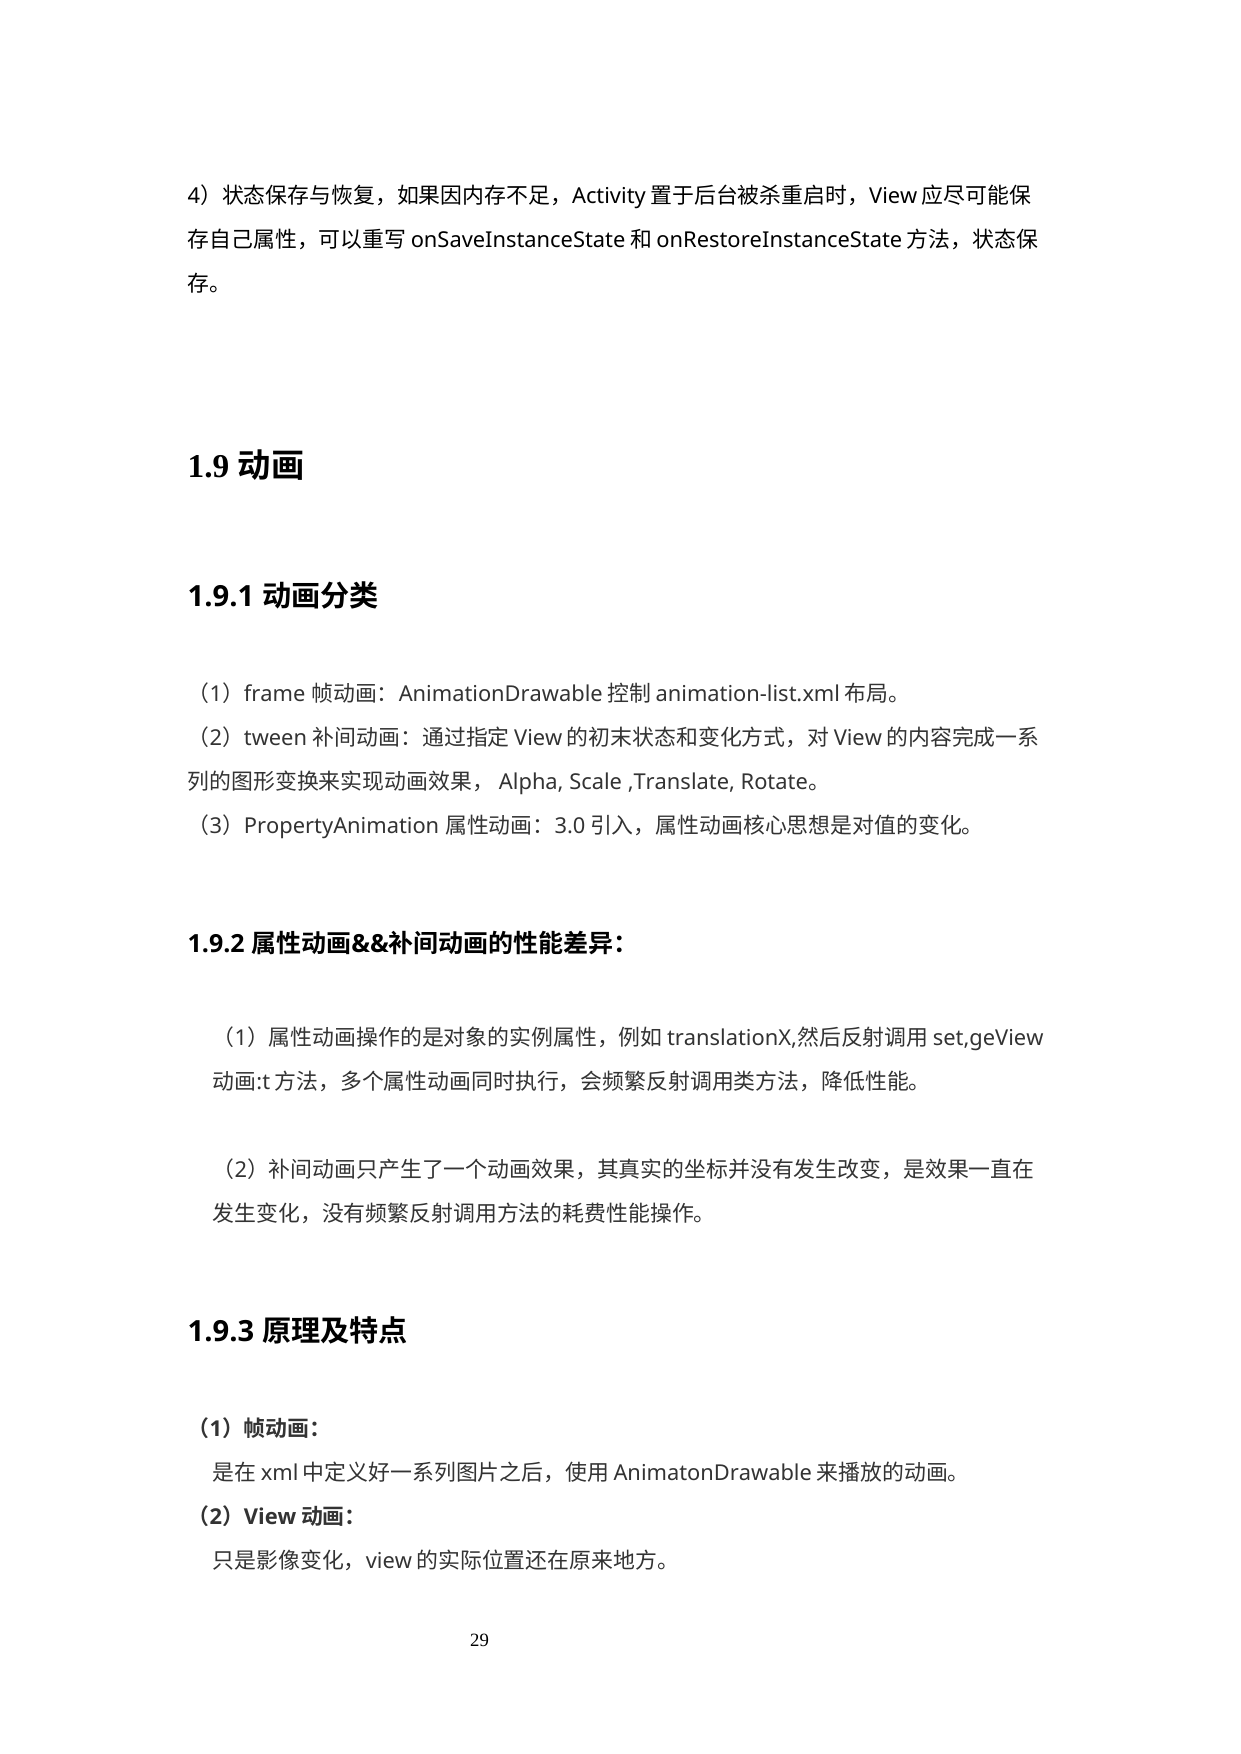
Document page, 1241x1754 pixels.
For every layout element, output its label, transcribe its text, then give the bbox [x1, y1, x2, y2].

text （1）属性动画操作的是对象的实例属性，例如translationX,然后反射调用set,geView动画:t方法，多个属性动画同时执行，会频繁反射调用类方法，降低性能。 [212, 1014, 1053, 1102]
text （1）frame 帧动画：AnimationDrawable控制animation-list.xml布局。 [187, 670, 1053, 714]
text （2）View动画： [187, 1493, 1053, 1537]
text （2）tween 补间动画：通过指定View的初末状态和变化方式，对View的内容完成一系列的图形变换来实现动画效果， Alpha, Scale ,Translate, Rotate。 [187, 714, 1053, 802]
subtitle 1.9.3 原理及特点 [187, 1307, 1053, 1351]
text 4）状态保存与恢复，如果因内存不足，Activity置于后台被杀重启时，View应尽可能保存自己属性，可以重写onSaveInstanceState和onRestoreInstanceState方法，状态保存。 [187, 172, 1053, 304]
subtitle 1.9.1 动画分类 [187, 572, 1053, 616]
text 只是影像变化，view的实际位置还在原来地方。 [212, 1537, 1053, 1581]
subtitle 1.9.2 属性动画&&补间动画的性能差异： [187, 919, 1053, 963]
text （1）帧动画： [187, 1405, 1053, 1449]
text （3）PropertyAnimation 属性动画：3.0引入，属性动画核心思想是对值的变化。 [187, 802, 1053, 846]
subtitle 1.9 动画 [187, 419, 1053, 507]
text 是在xml中定义好一系列图片之后，使用AnimatonDrawable来播放的动画。 [212, 1449, 1053, 1493]
text （2）补间动画只产生了一个动画效果，其真实的坐标并没有发生改变，是效果一直在发生变化，没有频繁反射调用方法的耗费性能操作。 [212, 1146, 1053, 1234]
